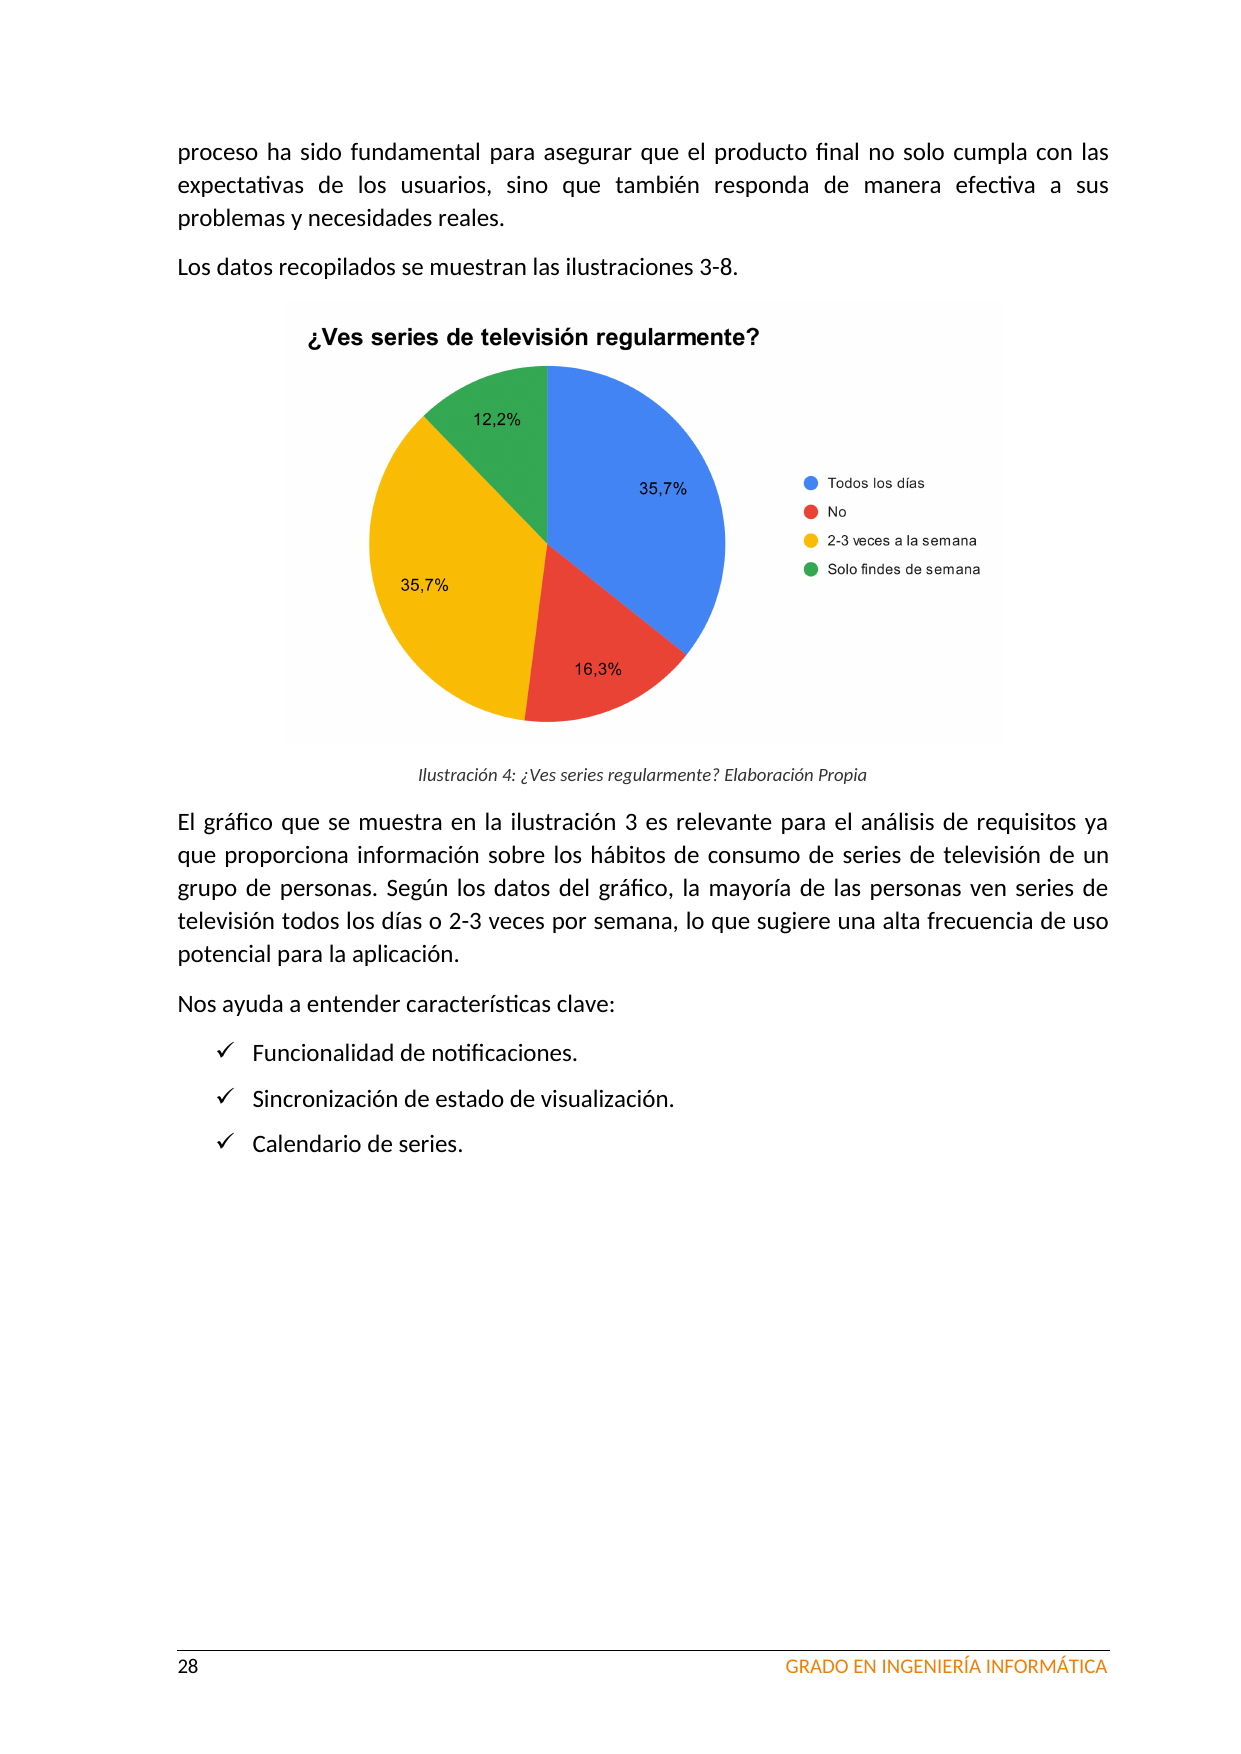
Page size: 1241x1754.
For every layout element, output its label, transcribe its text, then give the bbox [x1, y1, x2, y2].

list Funcionalidad de notificaciones. [215, 1037, 1110, 1068]
picture [285, 300, 1003, 744]
text Nos ayuda a entender características clave: [177, 988, 1110, 1018]
list Sincronización de estado de visualización. [215, 1083, 1110, 1113]
text El gráfico que se muestra en la ilustración 3 es relevante para el análisis de requisitos ya que proporciona información sobre los hábitos de consumo de series de televisión de un grupo de personas. Según los datos del gráfico, la mayoría de las personas ven series de televisión todos los días o 2-3 veces por semana, lo que sugiere una alta frecuencia de uso potencial para la aplicación. [177, 807, 1110, 969]
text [177, 136, 1110, 232]
list Calendario de series. [215, 1128, 1110, 1159]
text Los datos recopilados se muestran las ilustraciones 3-8. [177, 251, 1110, 282]
text Ilustración 4: ¿Ves series regularmente? Elaboración Propia [177, 763, 1110, 786]
